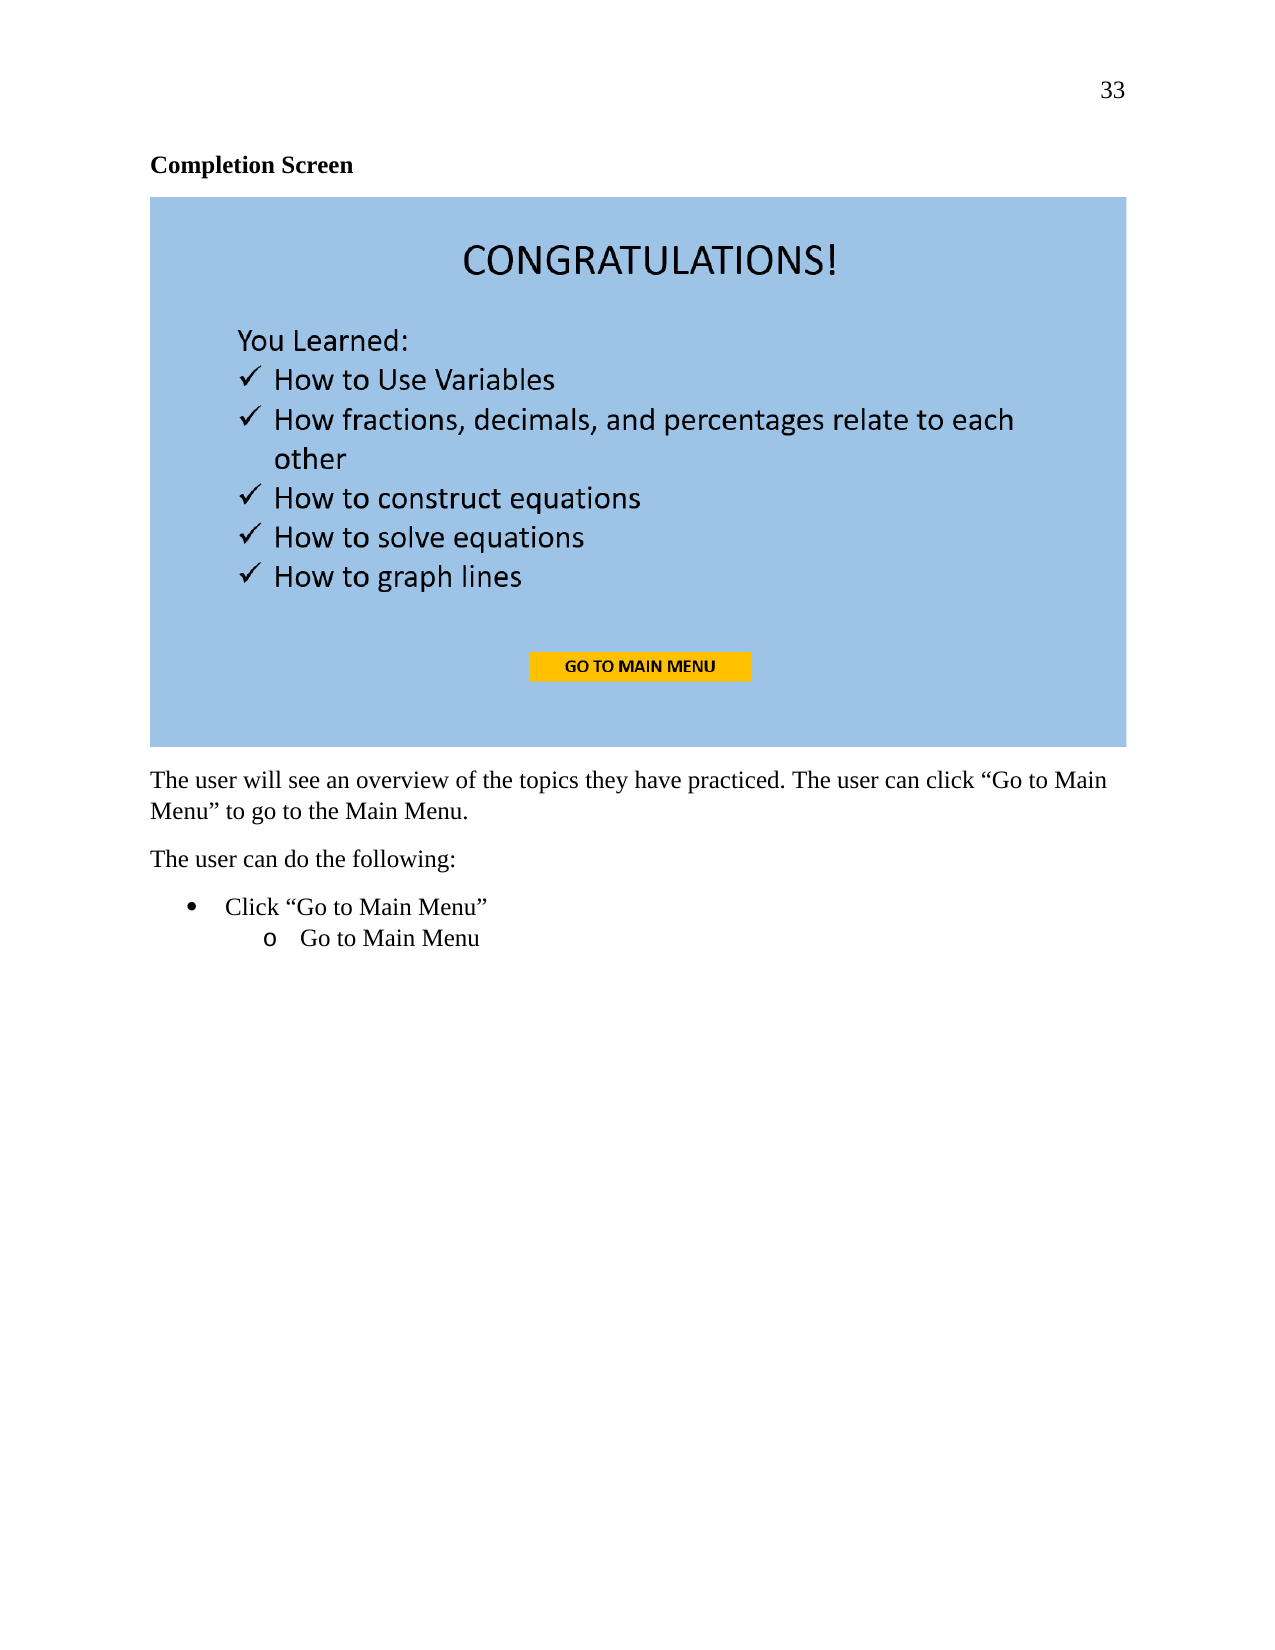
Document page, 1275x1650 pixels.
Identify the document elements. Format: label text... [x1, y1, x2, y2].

list Click “Go to Main Menu” [187, 892, 1125, 921]
list Go to Main Menu [262, 923, 1125, 954]
text The user will see an overview of the topics they have practiced. The user can click “Go to Main Menu” to go to the Main Menu. [150, 765, 1125, 825]
text Completion Screen [150, 150, 1125, 179]
picture [150, 197, 1127, 747]
text The user can do the following: [150, 844, 1125, 873]
